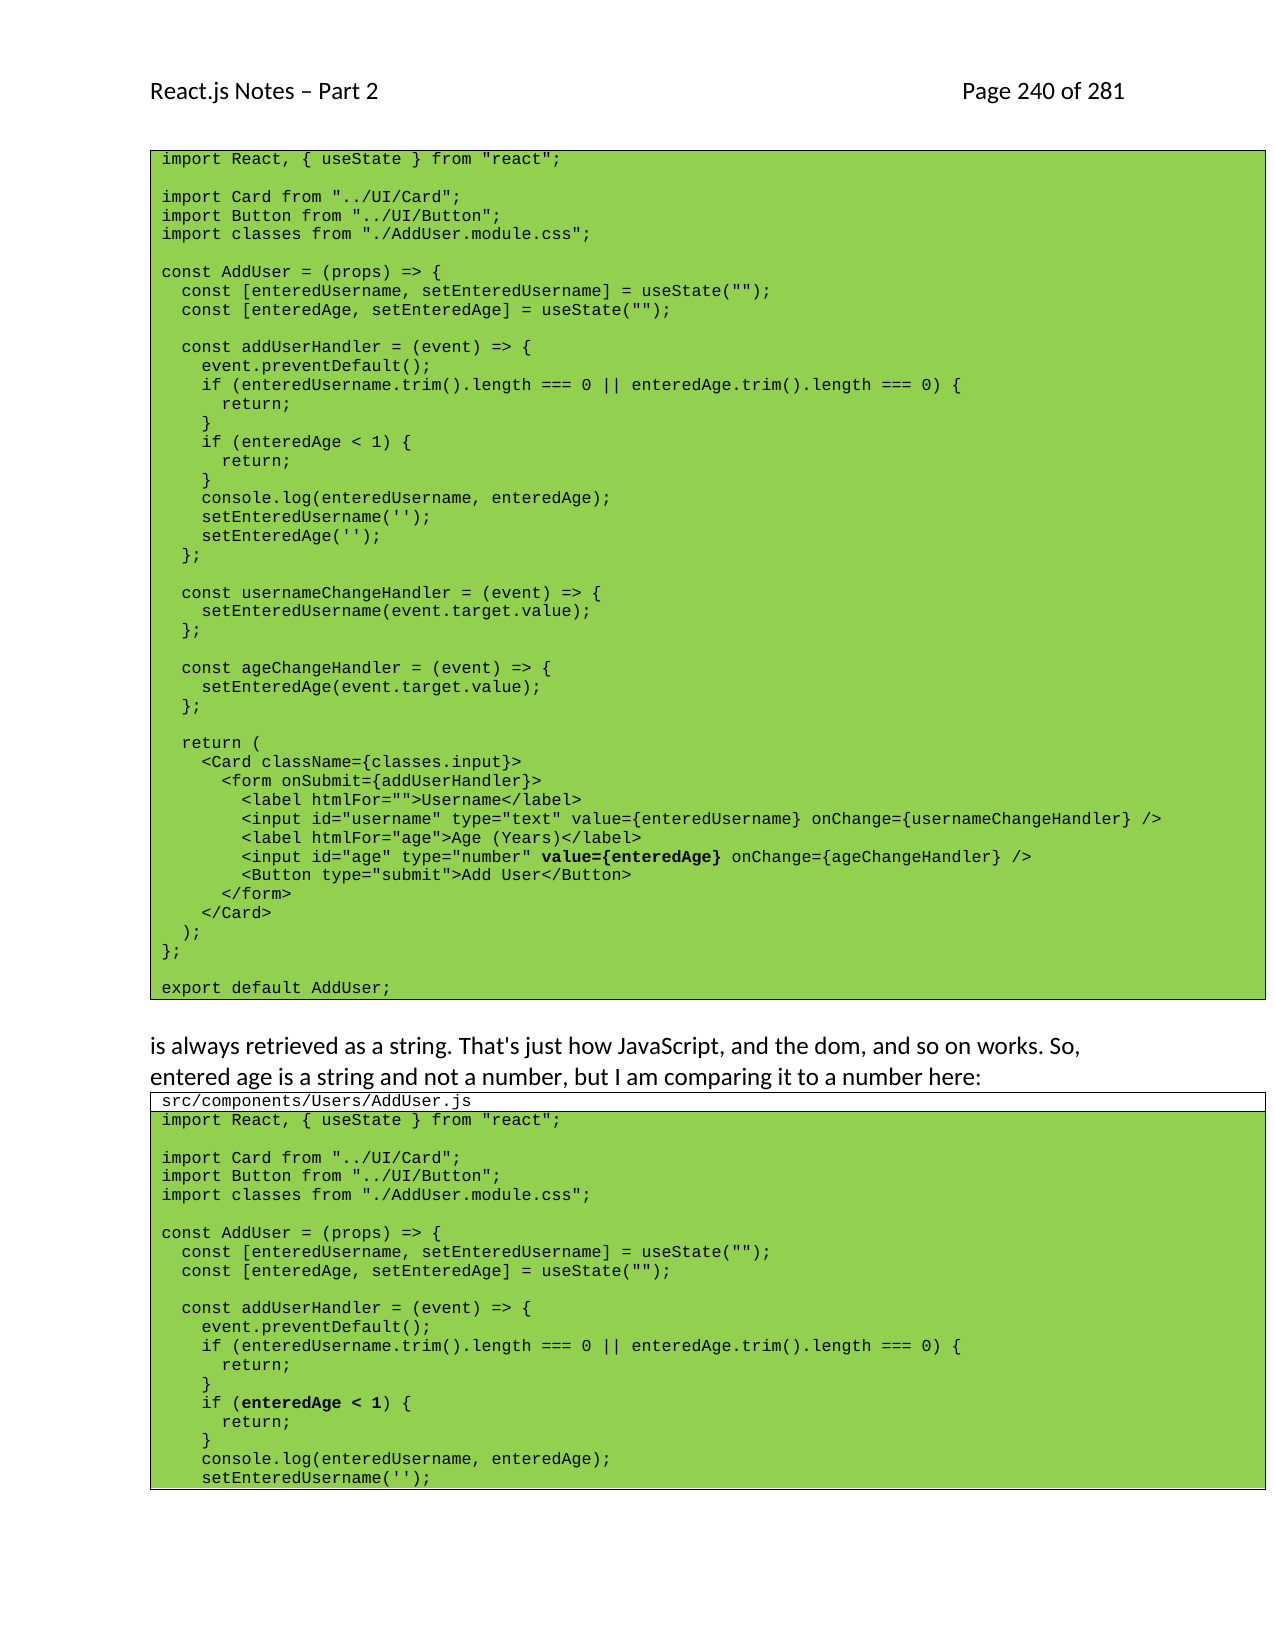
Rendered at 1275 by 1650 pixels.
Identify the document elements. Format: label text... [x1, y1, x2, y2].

text is always retrieved as a string. That's just how JavaScript, and the dom, and so on works. So, entered age is a string and not a number, but I am comparing it to a number here: [150, 1031, 1125, 1092]
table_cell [151, 1112, 1265, 1488]
table_header src/components/Users/AddUser.js [151, 1093, 1265, 1111]
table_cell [151, 151, 1265, 999]
